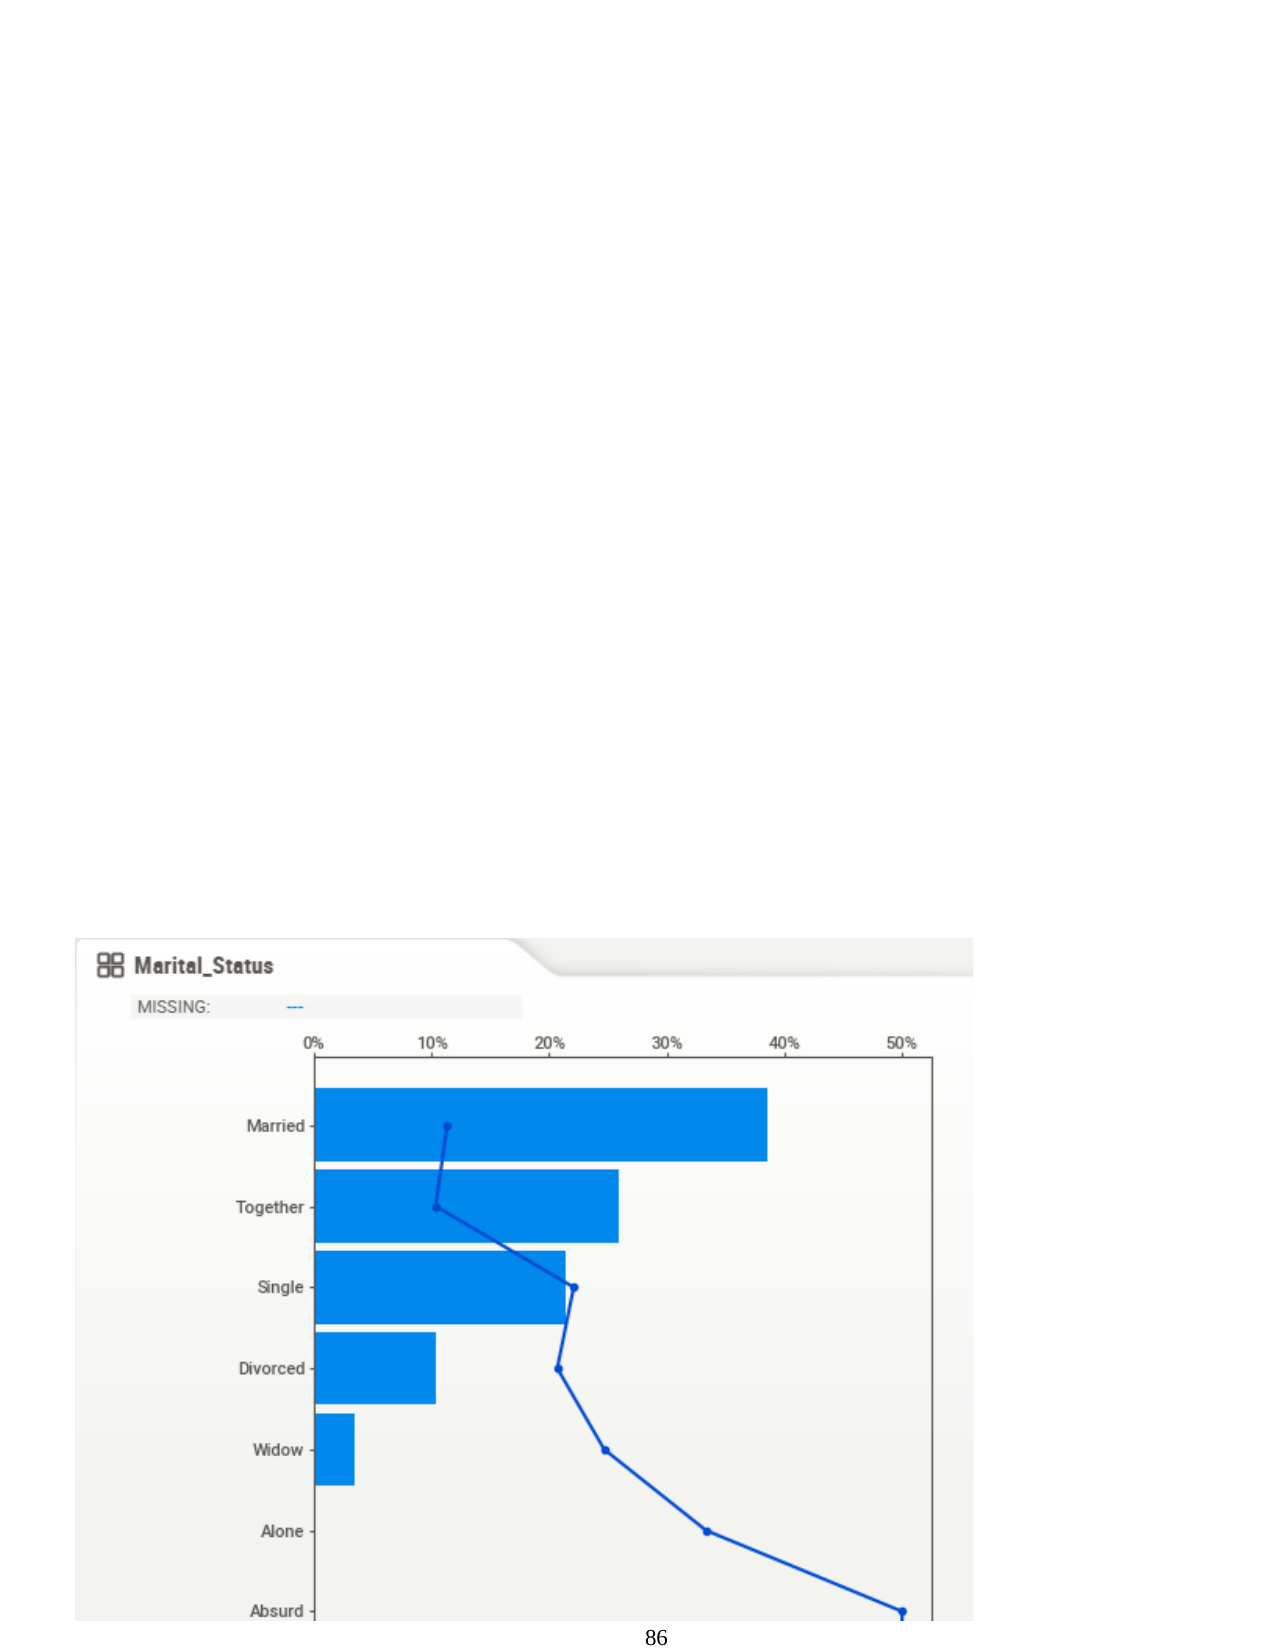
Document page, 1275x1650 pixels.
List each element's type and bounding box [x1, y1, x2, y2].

picture [75, 938, 974, 1621]
